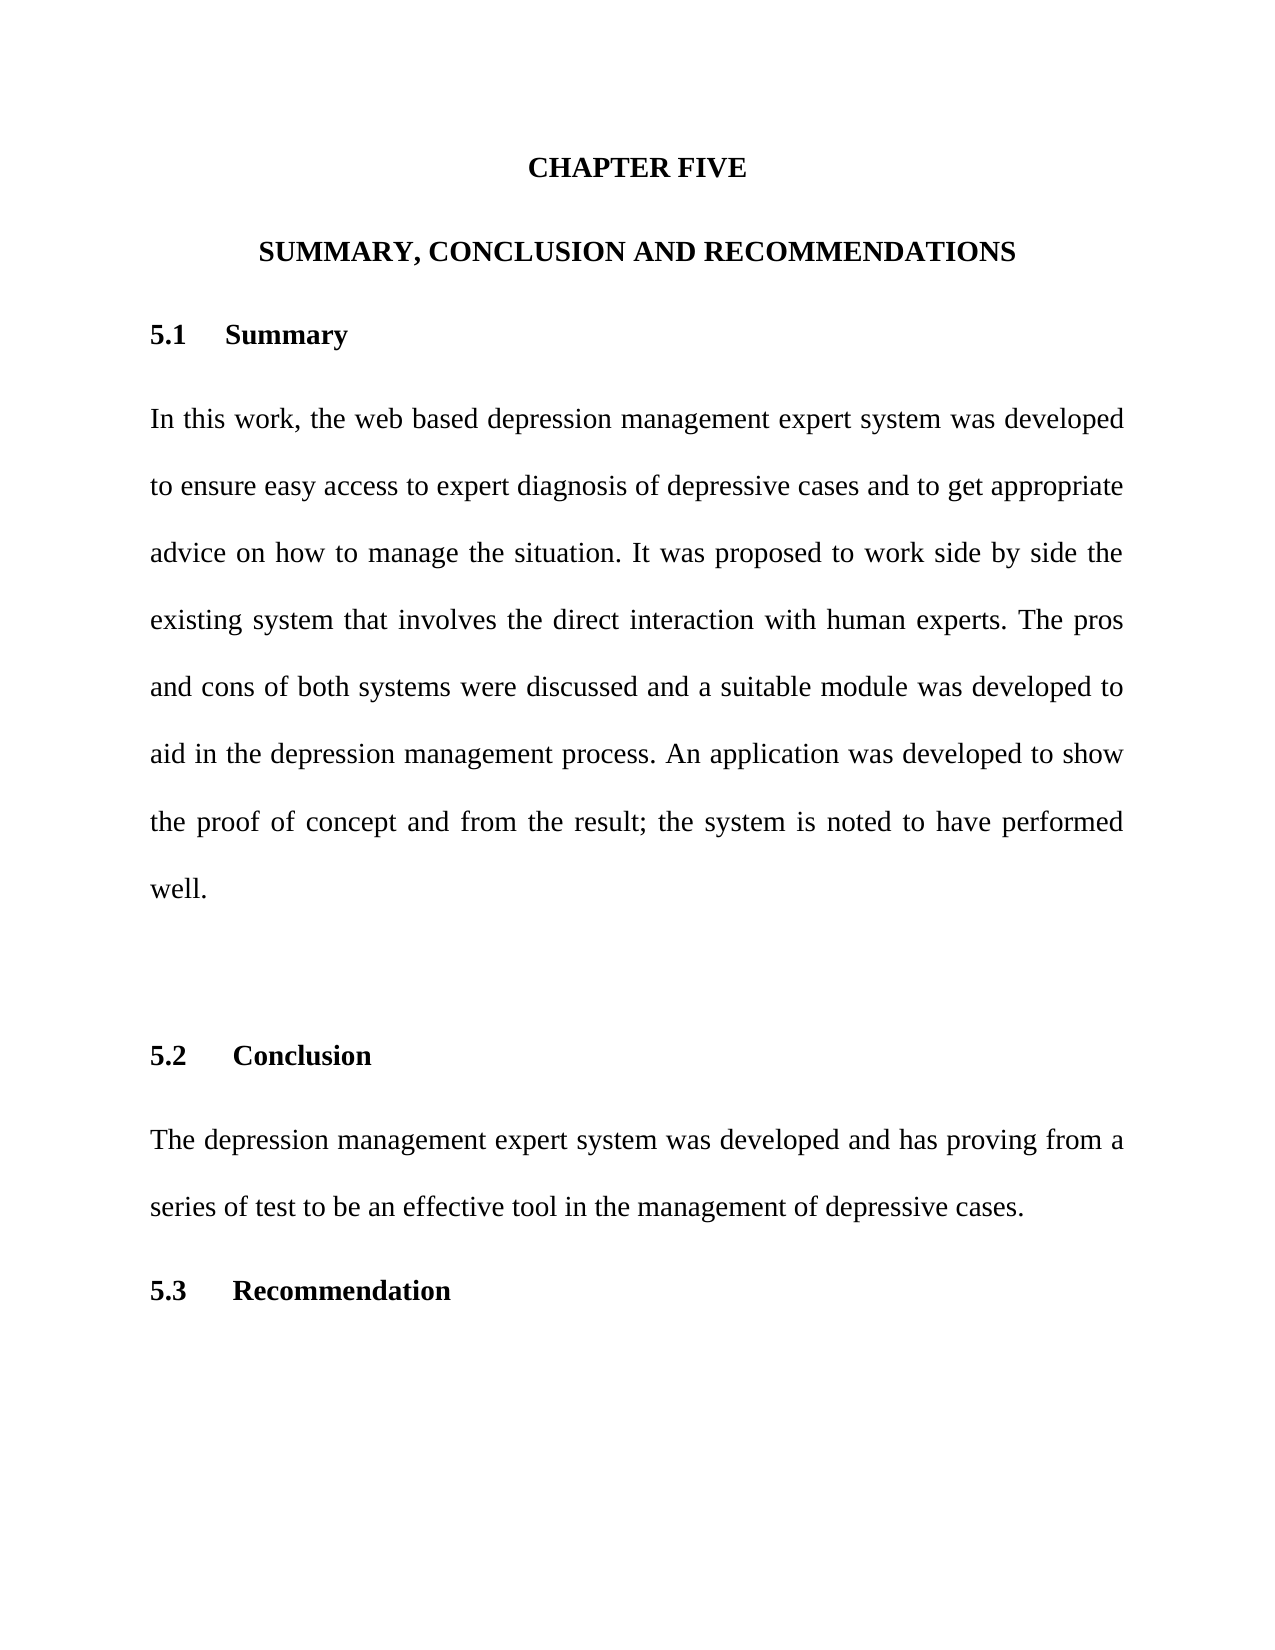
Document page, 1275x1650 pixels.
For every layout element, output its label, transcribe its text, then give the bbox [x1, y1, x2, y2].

text 5.1 Summary [150, 317, 1125, 351]
text The depression management expert system was developed and has proving from a series of test to be an effective tool in the management of depressive cases. [150, 1122, 1125, 1223]
text In this work, the web based depression management expert system was developed to ensure easy access to expert diagnosis of depressive cases and to get appropriate advice on how to manage the situation. It was proposed to work side by side the existing system that involves the direct interaction with human experts. The pros and cons of both systems were discussed and a suitable module was developed to aid in the depression management process. An application was developed to show the proof of concept and from the result; the system is noted to have performed well. [150, 401, 1125, 904]
text CHAPTER FIVE [150, 150, 1125, 183]
text 5.2 Conclusion [150, 1038, 1125, 1072]
text 5.3 Recommendation [150, 1273, 1125, 1306]
text SUMMARY, CONCLUSION AND RECOMMENDATIONS [150, 234, 1125, 267]
